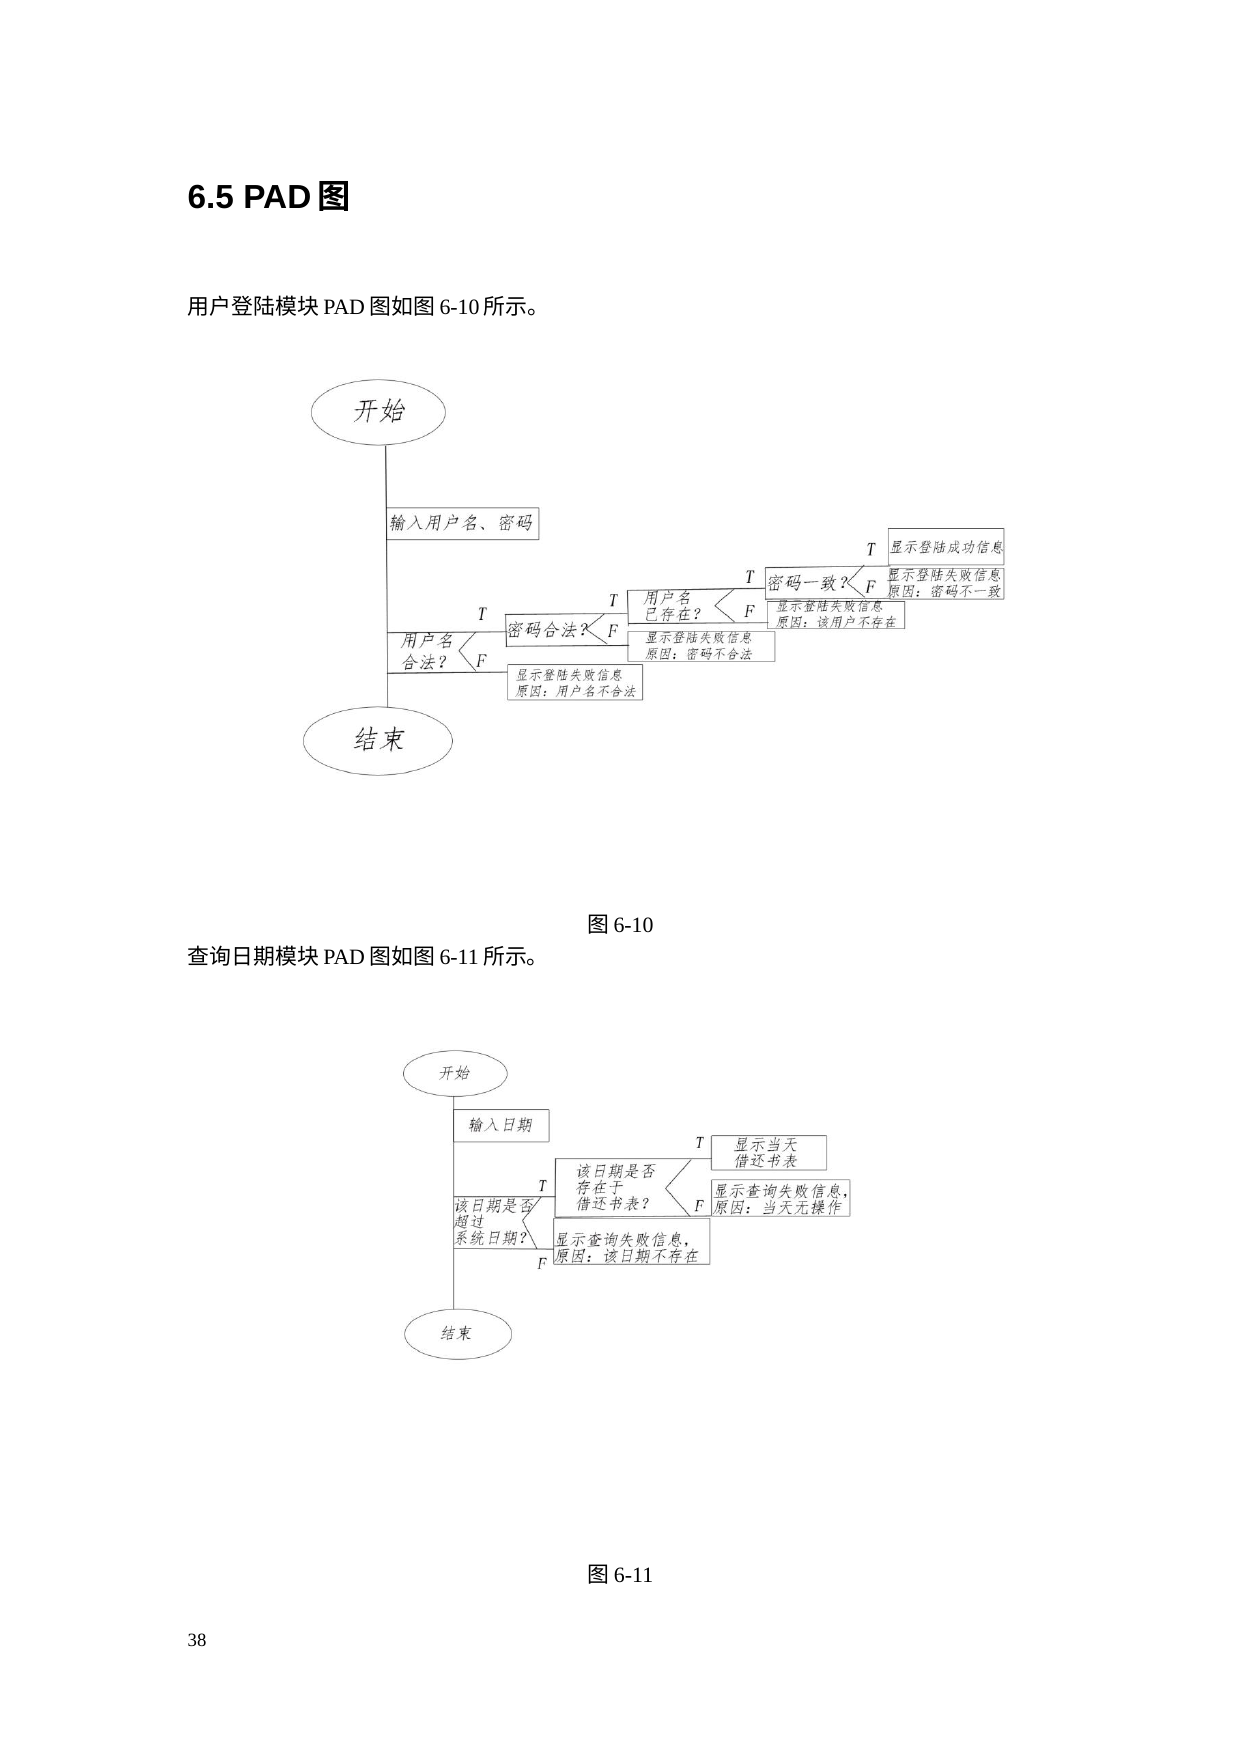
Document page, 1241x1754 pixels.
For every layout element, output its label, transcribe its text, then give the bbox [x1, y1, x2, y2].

picture [187, 321, 1052, 898]
text 图6-10 [187, 906, 1053, 939]
text 用户登陆模块PAD图如图6-10所示。 [187, 289, 1053, 321]
picture [187, 971, 1052, 1548]
text 图6-11 [187, 1556, 1053, 1589]
text 查询日期模块PAD图如图6-11所示。 [187, 939, 1053, 971]
subtitle 6.5 PAD图 [187, 162, 1053, 227]
